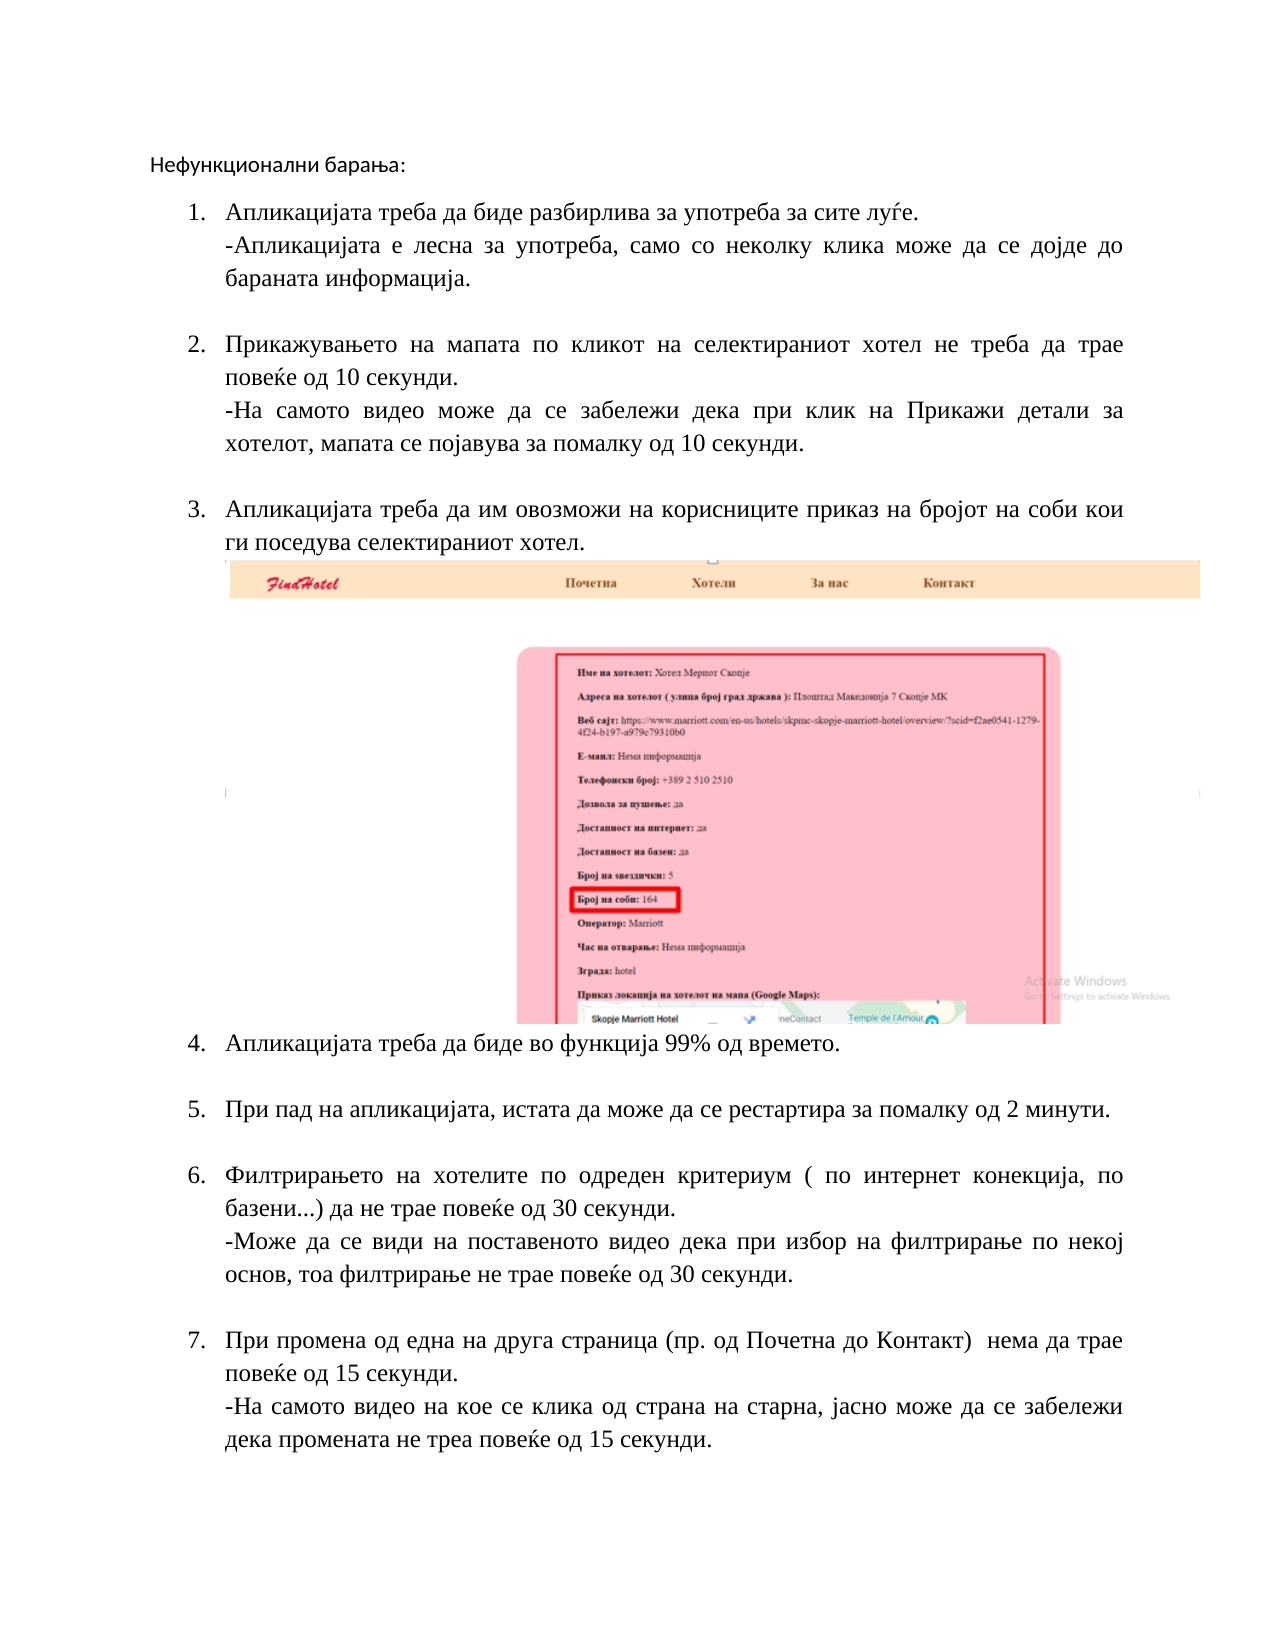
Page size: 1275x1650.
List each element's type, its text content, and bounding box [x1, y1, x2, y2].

list -Апликацијата е лесна за употреба, само со неколку клика може да се дојде до бараната информација. [225, 230, 1125, 292]
list Филтрирањето на хотелите по одреден критериум ( по интернет конекција, по базени...) да не трае повеќе од 30 секунди. [187, 1160, 1125, 1221]
picture [225, 560, 1200, 1024]
text Нефункционални барања: [150, 150, 1125, 178]
list -На самото видео на кое се клика од страна на старна, јасно може да се забележи дека промената не треа повеќе од 15 секунди. [225, 1391, 1125, 1453]
list Апликацијата треба да биде разбирлива за употреба за сите луѓе. [187, 197, 1125, 226]
list Апликацијата треба да им овозможи на корисниците приказ на бројот на соби кои ги поседува селектираниот хотел. [187, 494, 1125, 556]
list -На самото видео може да се забележи дека при клик на Прикажи детали за хотелот, мапата се појавува за помалку од 10 секунди. [225, 395, 1125, 457]
list Прикажувањето на мапата по кликот на селектираниот хотел не треба да трае повеќе од 10 секунди. [187, 329, 1125, 391]
list При пад на апликацијата, истата да може да се рестартира за помалку од 2 минути. [187, 1094, 1125, 1122]
list При промена од една на друга страница (пр. од Почетна до Контакт) нема да трае повеќе од 15 секунди. [187, 1325, 1125, 1387]
list Апликацијата треба да биде во функција 99% од времето. [187, 1028, 1125, 1056]
list -Може да се види на поставеното видео дека при избор на филтрирање по некој основ, тоа филтрирање не трае повеќе од 30 секунди. [225, 1226, 1125, 1287]
